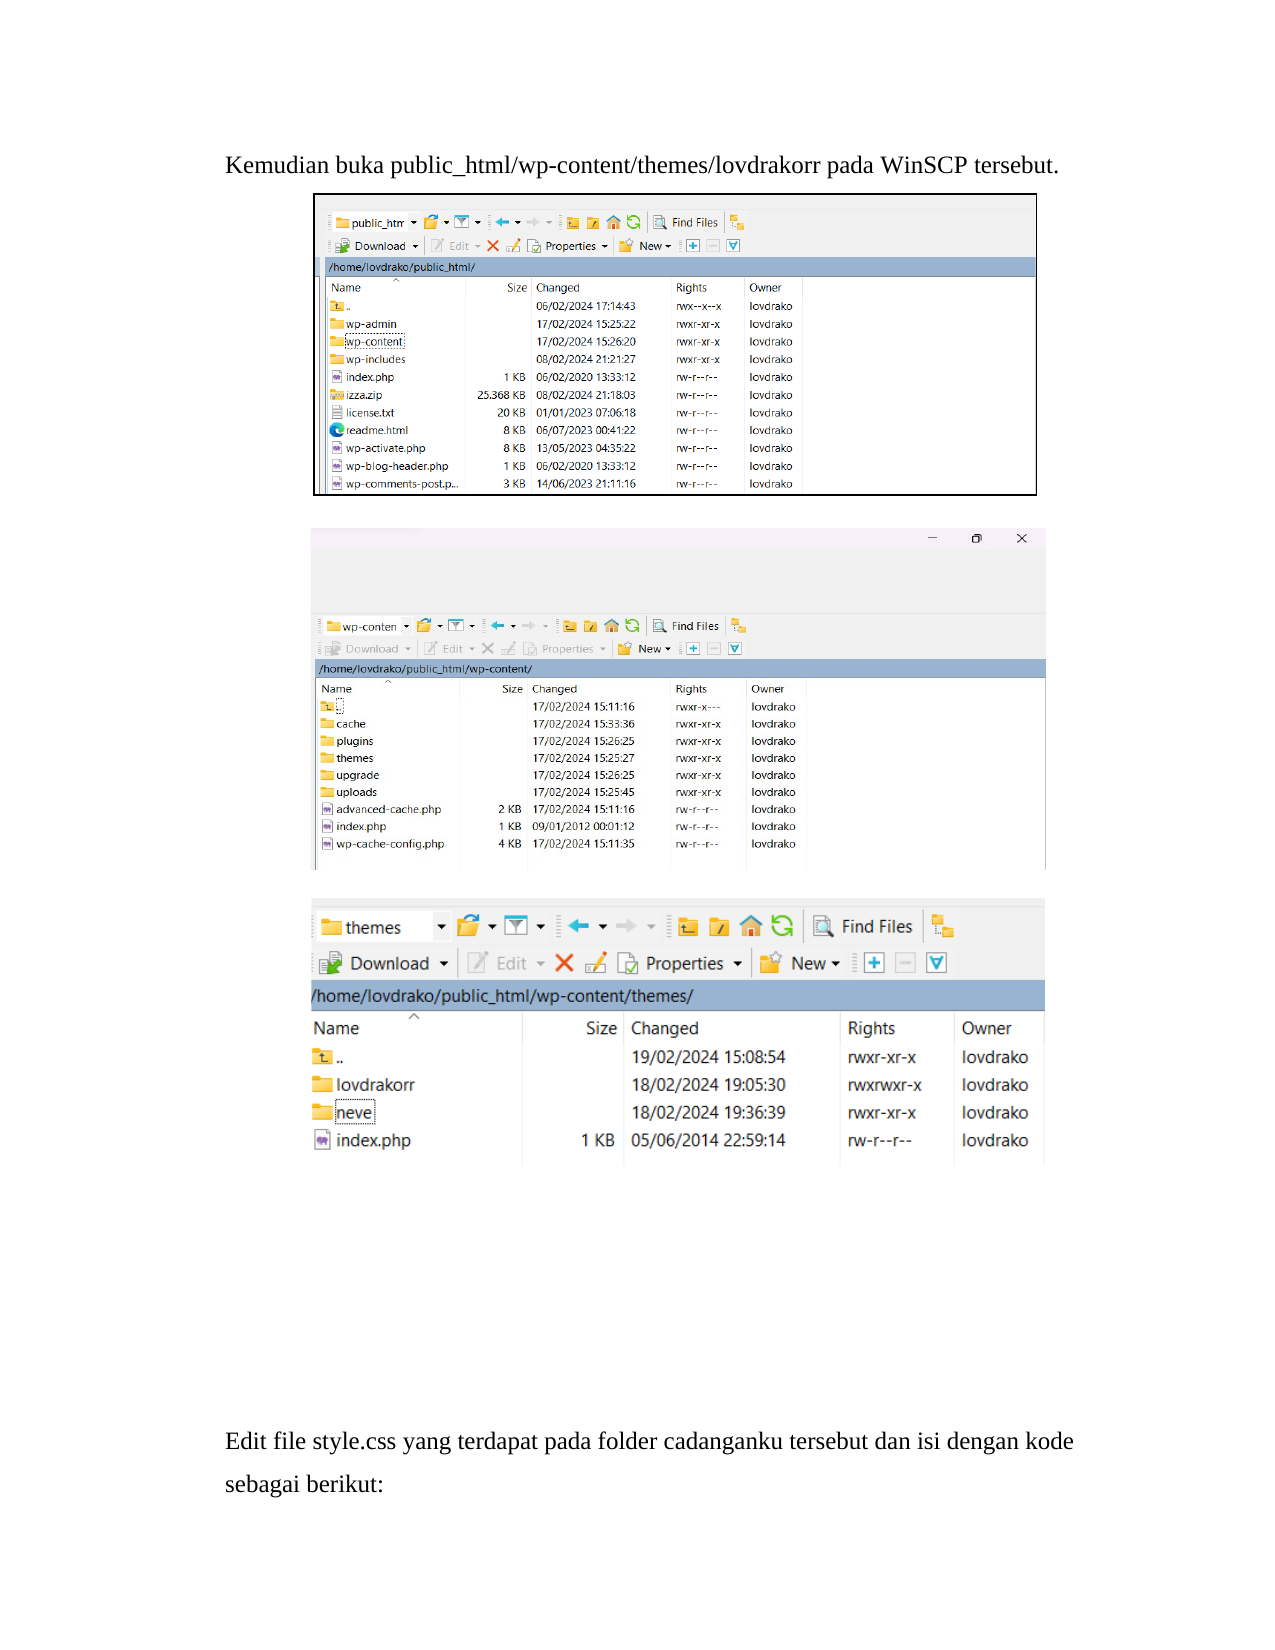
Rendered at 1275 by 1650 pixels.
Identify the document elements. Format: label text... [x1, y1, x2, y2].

picture [315, 195, 1036, 494]
picture [310, 528, 1046, 870]
picture [311, 898, 1045, 1166]
list Edit file style.css yang terdapat pada folder cadanganku tersebut dan isi dengan kode sebagai berikut: [225, 1426, 1125, 1498]
list Kemudian buka public_html/wp-content/themes/lovdrakorr pada WinSCP tersebut. [225, 150, 1125, 179]
